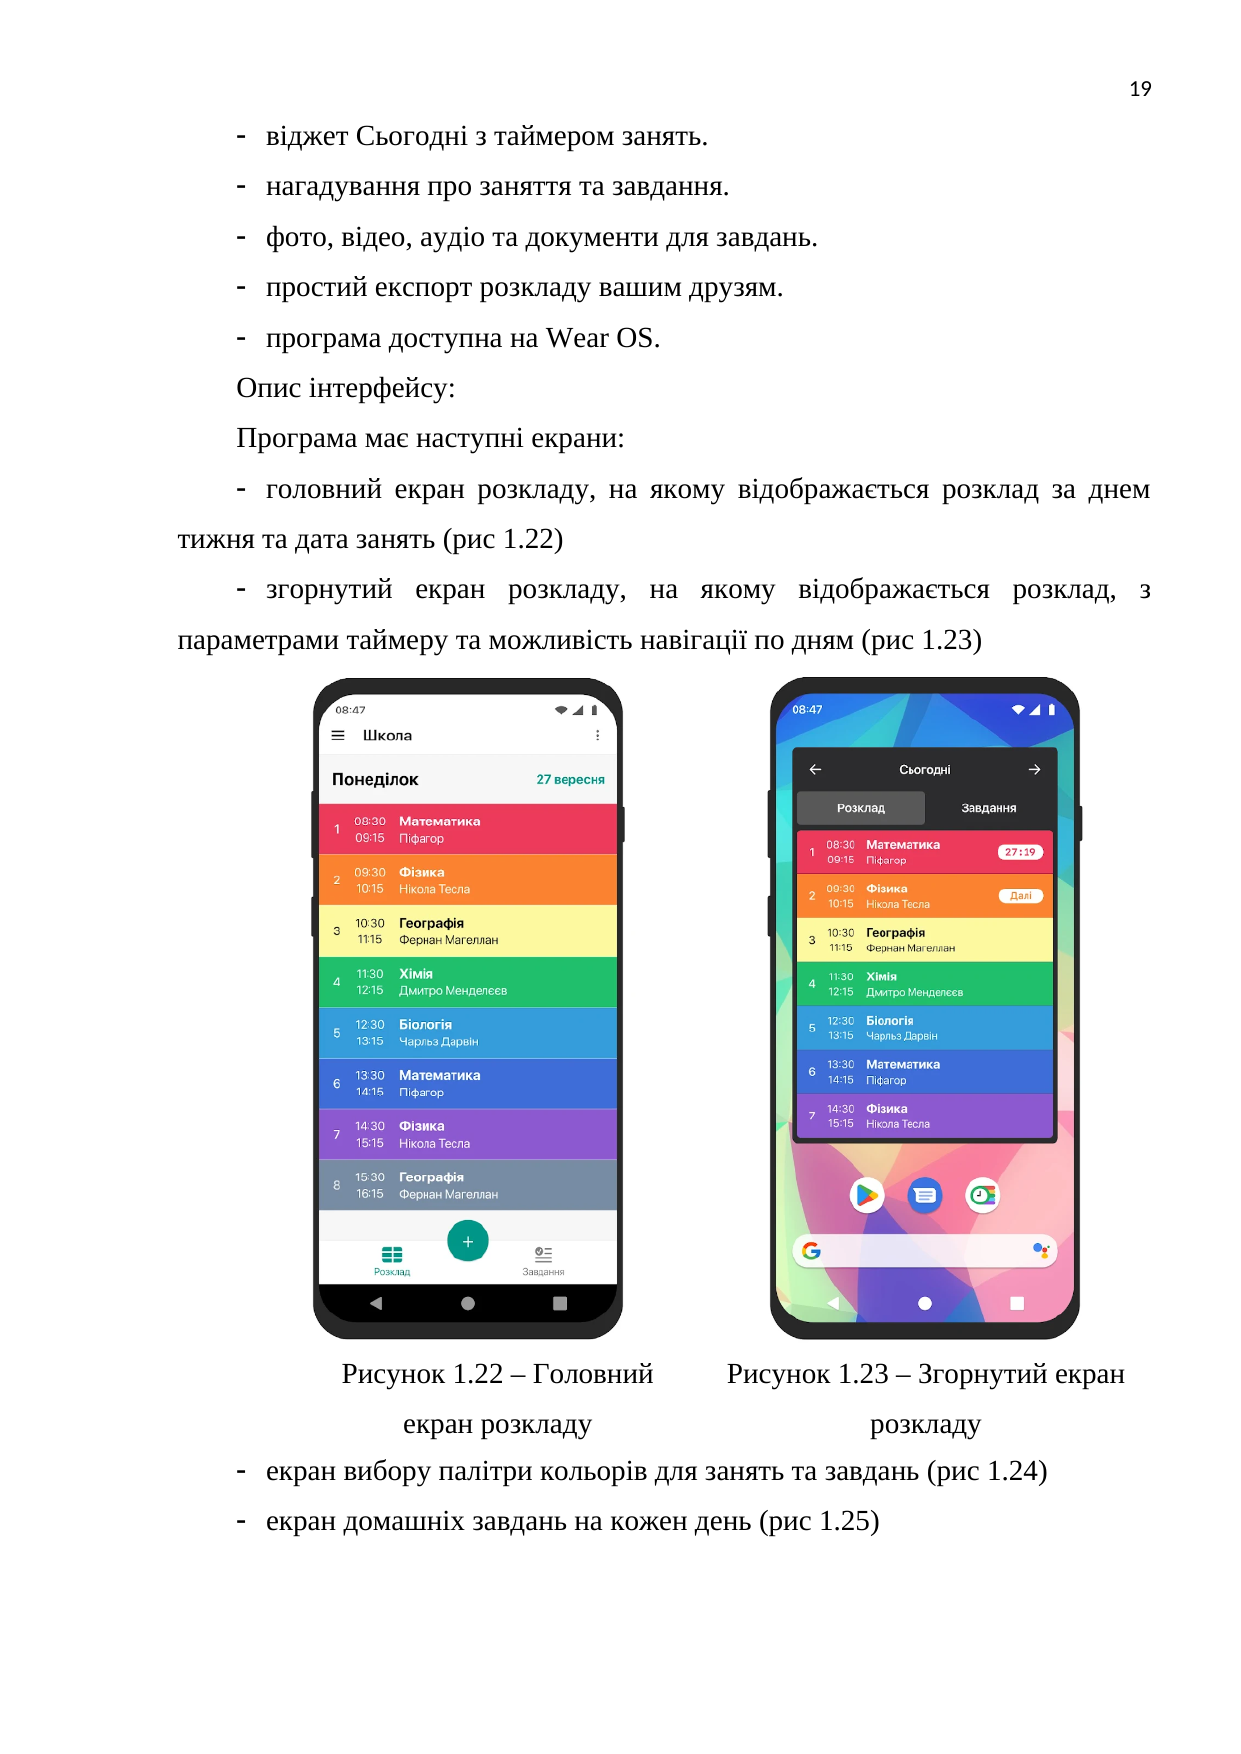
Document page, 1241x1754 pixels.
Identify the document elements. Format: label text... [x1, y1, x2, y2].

list головний екран розкладу, на якому відображається розклад за днем тижня та дата занять (рис 1.22) [177, 471, 1152, 555]
list Програма має наступні екрани: [236, 421, 1152, 454]
list згорнутий екран розкладу, на якому відображається розклад, з параметрами таймеру та можливість навігації по дням (рис 1.23) [177, 572, 1152, 656]
list фото, відео, аудіо та документи для завдань. [177, 219, 1152, 253]
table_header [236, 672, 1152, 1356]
list нагадування про заняття та завдання. [177, 168, 1152, 202]
list простий експорт розкладу вашим друзям. [177, 269, 1152, 303]
list віджет Сьогодні з таймером занять. [177, 118, 1152, 152]
list екран вибору палітри кольорів для занять та завдань (рис 1.24) [177, 1453, 1152, 1486]
list програма доступна на Wear OS. [177, 320, 1152, 353]
list Опис інтерфейсу: [236, 370, 1152, 404]
picture [283, 672, 653, 1340]
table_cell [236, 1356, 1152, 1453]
picture [766, 672, 1086, 1343]
list екран домашніх завдань на кожен день (рис 1.25) [177, 1503, 1152, 1537]
